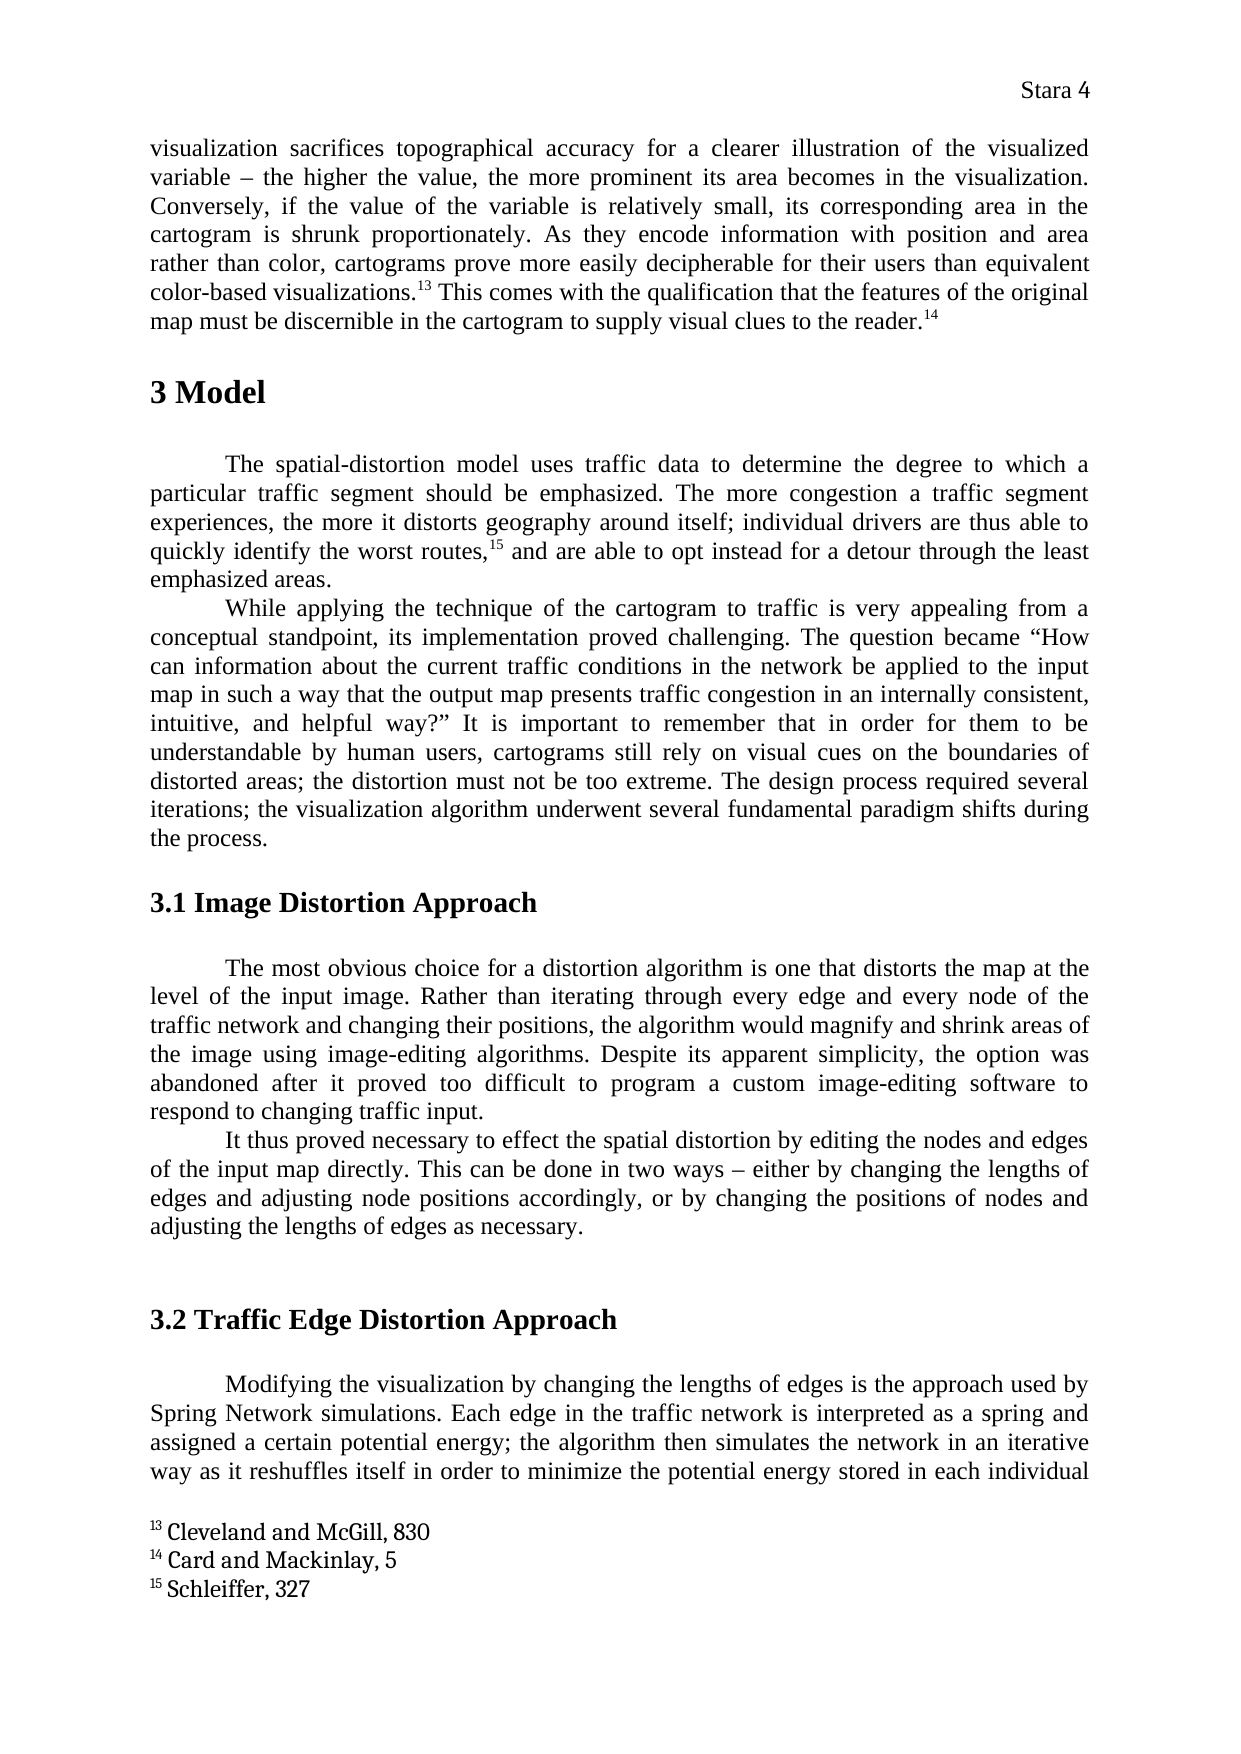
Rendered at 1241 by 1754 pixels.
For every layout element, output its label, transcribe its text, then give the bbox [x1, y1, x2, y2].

text 3 Model [150, 373, 1090, 411]
text The most obvious choice for a distortion algorithm is one that distorts the map at the level of the input image. Rather than iterating through every edge and every node of the traffic network and changing their positions, the algorithm would magnify and shrink areas of the image using image-editing algorithms. Despite its apparent simplicity, the option was abandoned after it proved too difficult to program a custom image-editing software to respond to changing traffic input. [150, 953, 1090, 1125]
text The spatial-distortion model uses traffic data to determine the degree to which a particular traffic segment should be emphasized. The more congestion a traffic segment experiences, the more it distorts geography around itself; individual drivers are thus able to quickly identify the worst routes, and are able to opt instead for a detour through the least emphasized areas. [150, 449, 1090, 593]
text 3.2 Traffic Edge Distortion Approach [150, 1302, 1090, 1336]
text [150, 133, 1090, 334]
text 3.1 Image Distortion Approach [150, 886, 1090, 919]
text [150, 1369, 1090, 1484]
text While applying the technique of the cartogram to traffic is very appealing from a conceptual standpoint, its implementation proved challenging. The question became “How can information about the current traffic conditions in the network be applied to the input map in such a way that the output map presents traffic congestion in an internally consistent, intuitive, and helpful way?” It is important to remember that in order for them to be understandable by human users, cartograms still rely on visual cues on the boundaries of distorted areas; the distortion must not be too extreme. The design process required several iterations; the visualization algorithm underwent several fundamental paradigm shifts during the process. [150, 593, 1090, 852]
text It thus proved necessary to effect the spatial distortion by editing the nodes and edges of the input map directly. This can be done in two ways – either by changing the lengths of edges and adjusting node positions accordingly, or by changing the positions of nodes and adjusting the lengths of edges as necessary. [150, 1125, 1090, 1240]
